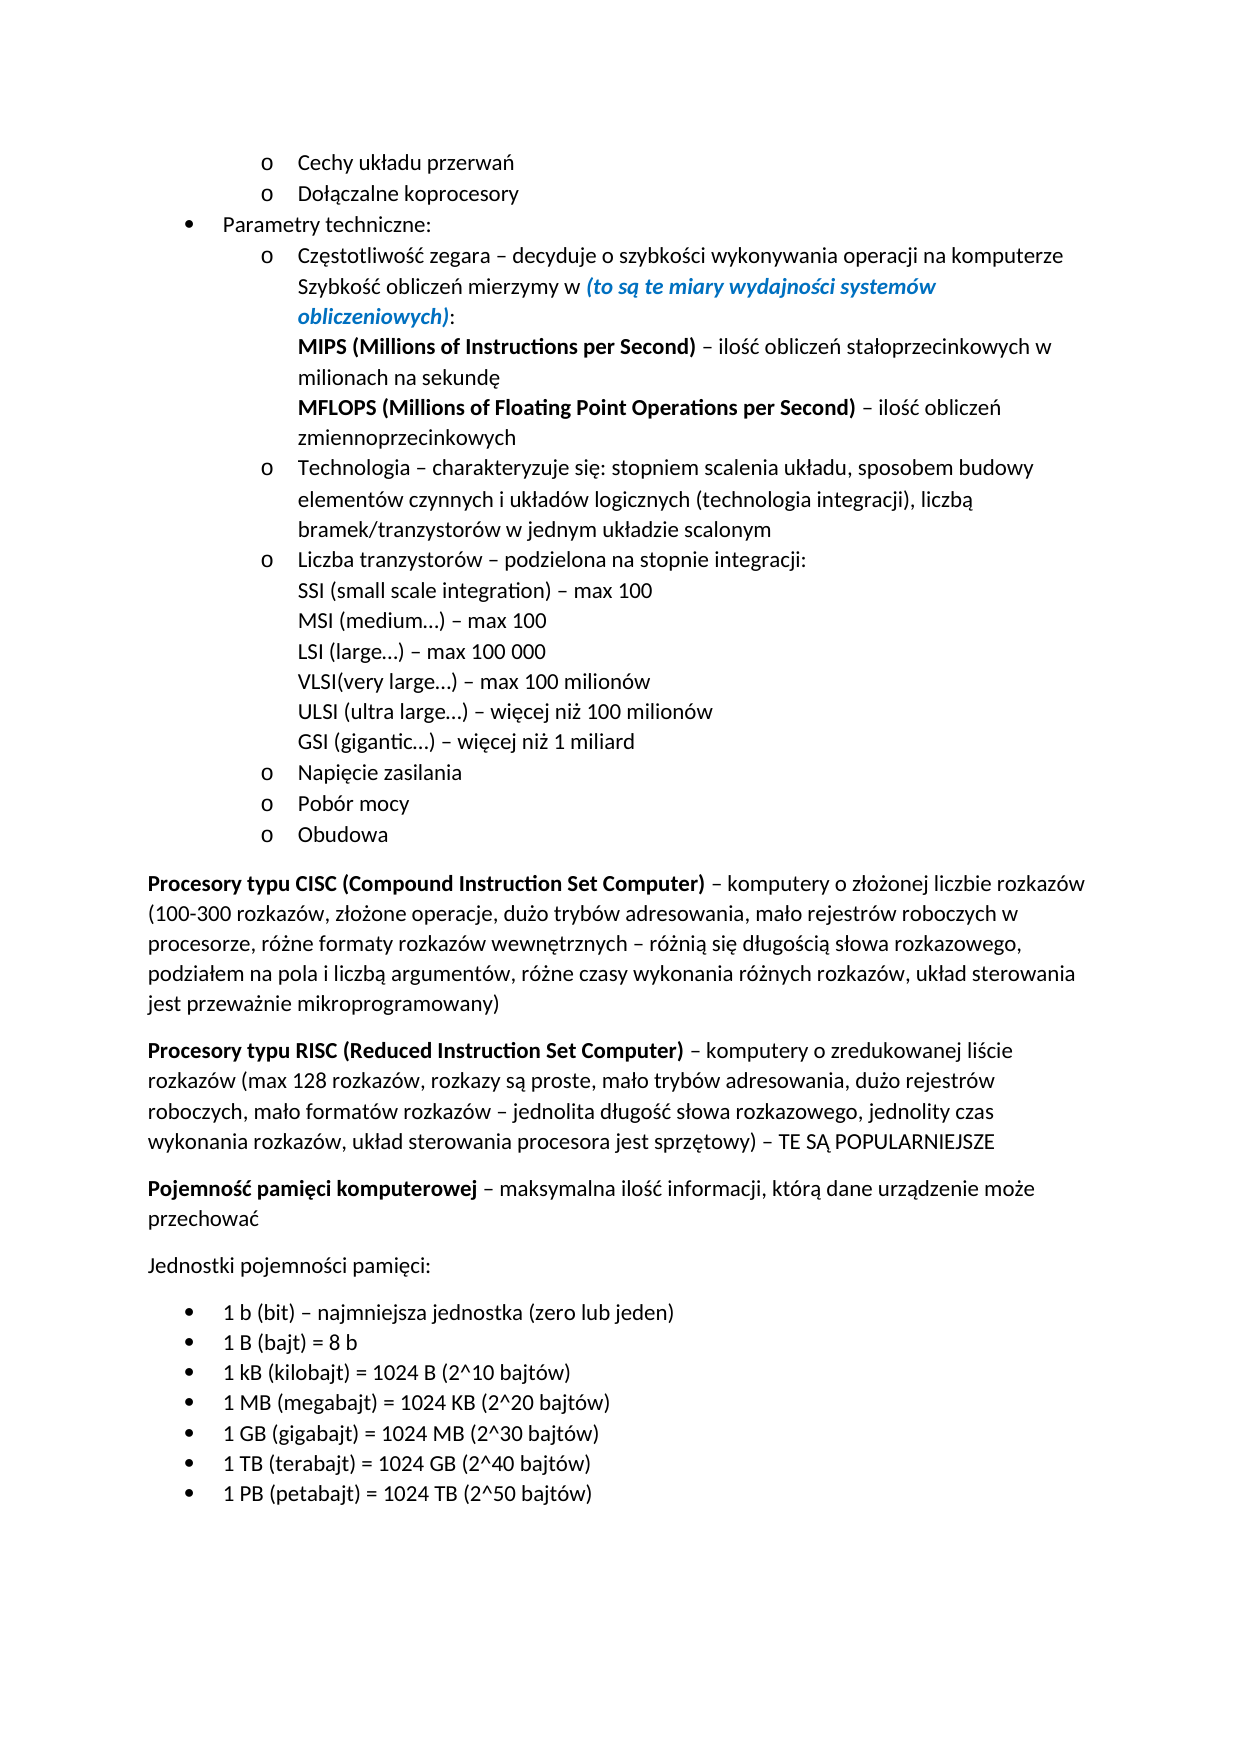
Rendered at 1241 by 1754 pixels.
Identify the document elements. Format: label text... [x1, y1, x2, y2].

list Dołączalne koprocesory [260, 179, 1093, 208]
list 1 B (bajt) = 8 b [185, 1328, 1093, 1356]
list Obudowa [260, 821, 1093, 850]
list Częstotliwość zegara – decyduje o szybkości wykonywania operacji na komputerze Szybkość obliczeń mierzymy w (to są te miary wydajności systemów obliczeniowych): MIPS (Millions of Instructions per Second) – ilość obliczeń stałoprzecinkowych w milionach na sekundę MFLOPS (Millions of Floating Point Operations per Second) – ilość obliczeń zmiennoprzecinkowych [260, 241, 1093, 451]
list 1 MB (megabajt) = 1024 KB (2^20 bajtów) [185, 1388, 1093, 1417]
text Jednostki pojemności pamięci: [148, 1251, 1093, 1279]
list 1 GB (gigabajt) = 1024 MB (2^30 bajtów) [185, 1419, 1093, 1447]
list 1 TB (terabajt) = 1024 GB (2^40 bajtów) [185, 1449, 1093, 1477]
list Pobór mocy [260, 789, 1093, 818]
list Technologia – charakteryzuje się: stopniem scalenia układu, sposobem budowy elementów czynnych i układów logicznych (technologia integracji), liczbą bramek/tranzystorów w jednym układzie scalonym [260, 453, 1093, 543]
list 1 b (bit) – najmniejsza jednostka (zero lub jeden) [185, 1298, 1093, 1326]
list 1 PB (petabajt) = 1024 TB (2^50 bajtów) [185, 1479, 1093, 1507]
list Napięcie zasilania [260, 758, 1093, 787]
list Liczba tranzystorów – podzielona na stopnie integracji: SSI (small scale integration) – max 100 MSI (medium…) – max 100 LSI (large…) – max 100 000 VLSI(very large…) – max 100 milionów ULSI (ultra large…) – więcej niż 100 milionów GSI (gigantic…) – więcej niż 1 miliard [260, 545, 1093, 756]
text Procesory typu RISC (Reduced Instruction Set Computer) – komputery o zredukowanej liście rozkazów (max 128 rozkazów, rozkazy są proste, mało trybów adresowania, dużo rejestrów roboczych, mało formatów rozkazów – jednolita długość słowa rozkazowego, jednolity czas wykonania rozkazów, układ sterowania procesora jest sprzętowy) – TE SĄ POPULARNIEJSZE [148, 1036, 1093, 1155]
text Pojemność pamięci komputerowej – maksymalna ilość informacji, którą dane urządzenie może przechować [148, 1174, 1093, 1232]
list Parametry techniczne: [185, 211, 1093, 238]
list Cechy układu przerwań [260, 148, 1093, 177]
text Procesory typu CISC (Compound Instruction Set Computer) – komputery o złożonej liczbie rozkazów (100-300 rozkazów, złożone operacje, dużo trybów adresowania, mało rejestrów roboczych w procesorze, różne formaty rozkazów wewnętrznych – różnią się długością słowa rozkazowego, podziałem na pola i liczbą argumentów, różne czasy wykonania różnych rozkazów, układ sterowania jest przeważnie mikroprogramowany) [148, 869, 1093, 1018]
list 1 kB (kilobajt) = 1024 B (2^10 bajtów) [185, 1358, 1093, 1386]
